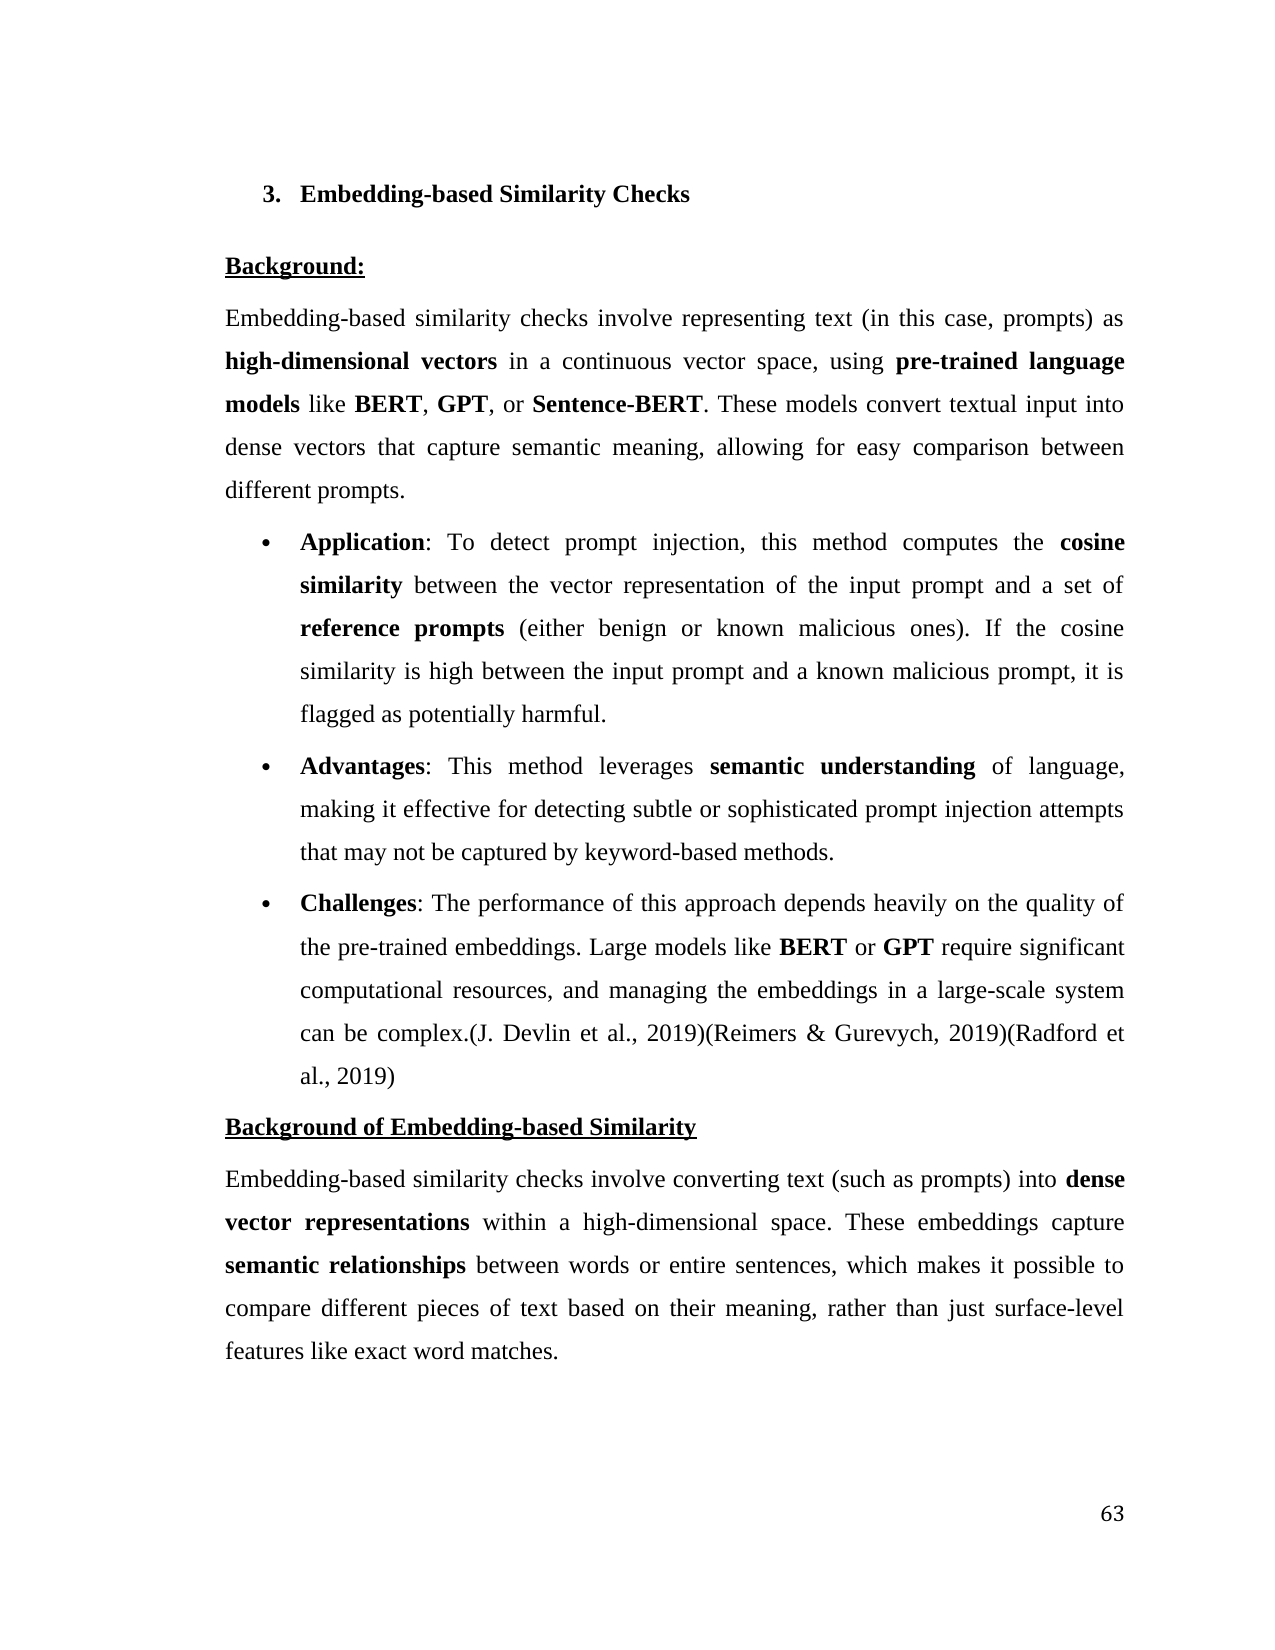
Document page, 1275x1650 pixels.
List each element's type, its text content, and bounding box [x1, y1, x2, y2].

list Advantages: This method leverages semantic understanding of language, making it effective for detecting subtle or sophisticated prompt injection attempts that may not be captured by keyword-based methods. [262, 751, 1125, 866]
list Application: To detect prompt injection, this method computes the cosine similarity between the vector representation of the input prompt and a set of reference prompts (either benign or known malicious ones). If the cosine similarity is high between the input prompt and a known malicious prompt, it is flagged as potentially harmful. [262, 527, 1125, 728]
text Embedding-based similarity checks involve converting text (such as prompts) into dense vector representations within a high-dimensional space. These embeddings capture semantic relationships between words or entire sentences, which makes it possible to compare different pieces of text based on their meaning, rather than just surface-level features like exact word matches. [225, 1164, 1125, 1365]
text Background of Embedding-based Similarity [225, 1112, 1125, 1141]
list Embedding-based Similarity Checks [262, 179, 1125, 208]
text Embedding-based similarity checks involve representing text (in this case, prompts) as high-dimensional vectors in a continuous vector space, using pre-trained language models like BERT, GPT, or Sentence-BERT. These models convert textual input into dense vectors that capture semantic meaning, allowing for easy comparison between different prompts. [225, 303, 1125, 504]
list Challenges: The performance of this approach depends heavily on the quality of the pre-trained embeddings. Large models like BERT or GPT require significant computational resources, and managing the embeddings in a large-scale system can be complex.(J. Devlin et al., 2019)(Reimers & Gurevych, 2019)(Radford et al., 2019) [262, 888, 1125, 1090]
text Background: [225, 251, 1125, 280]
